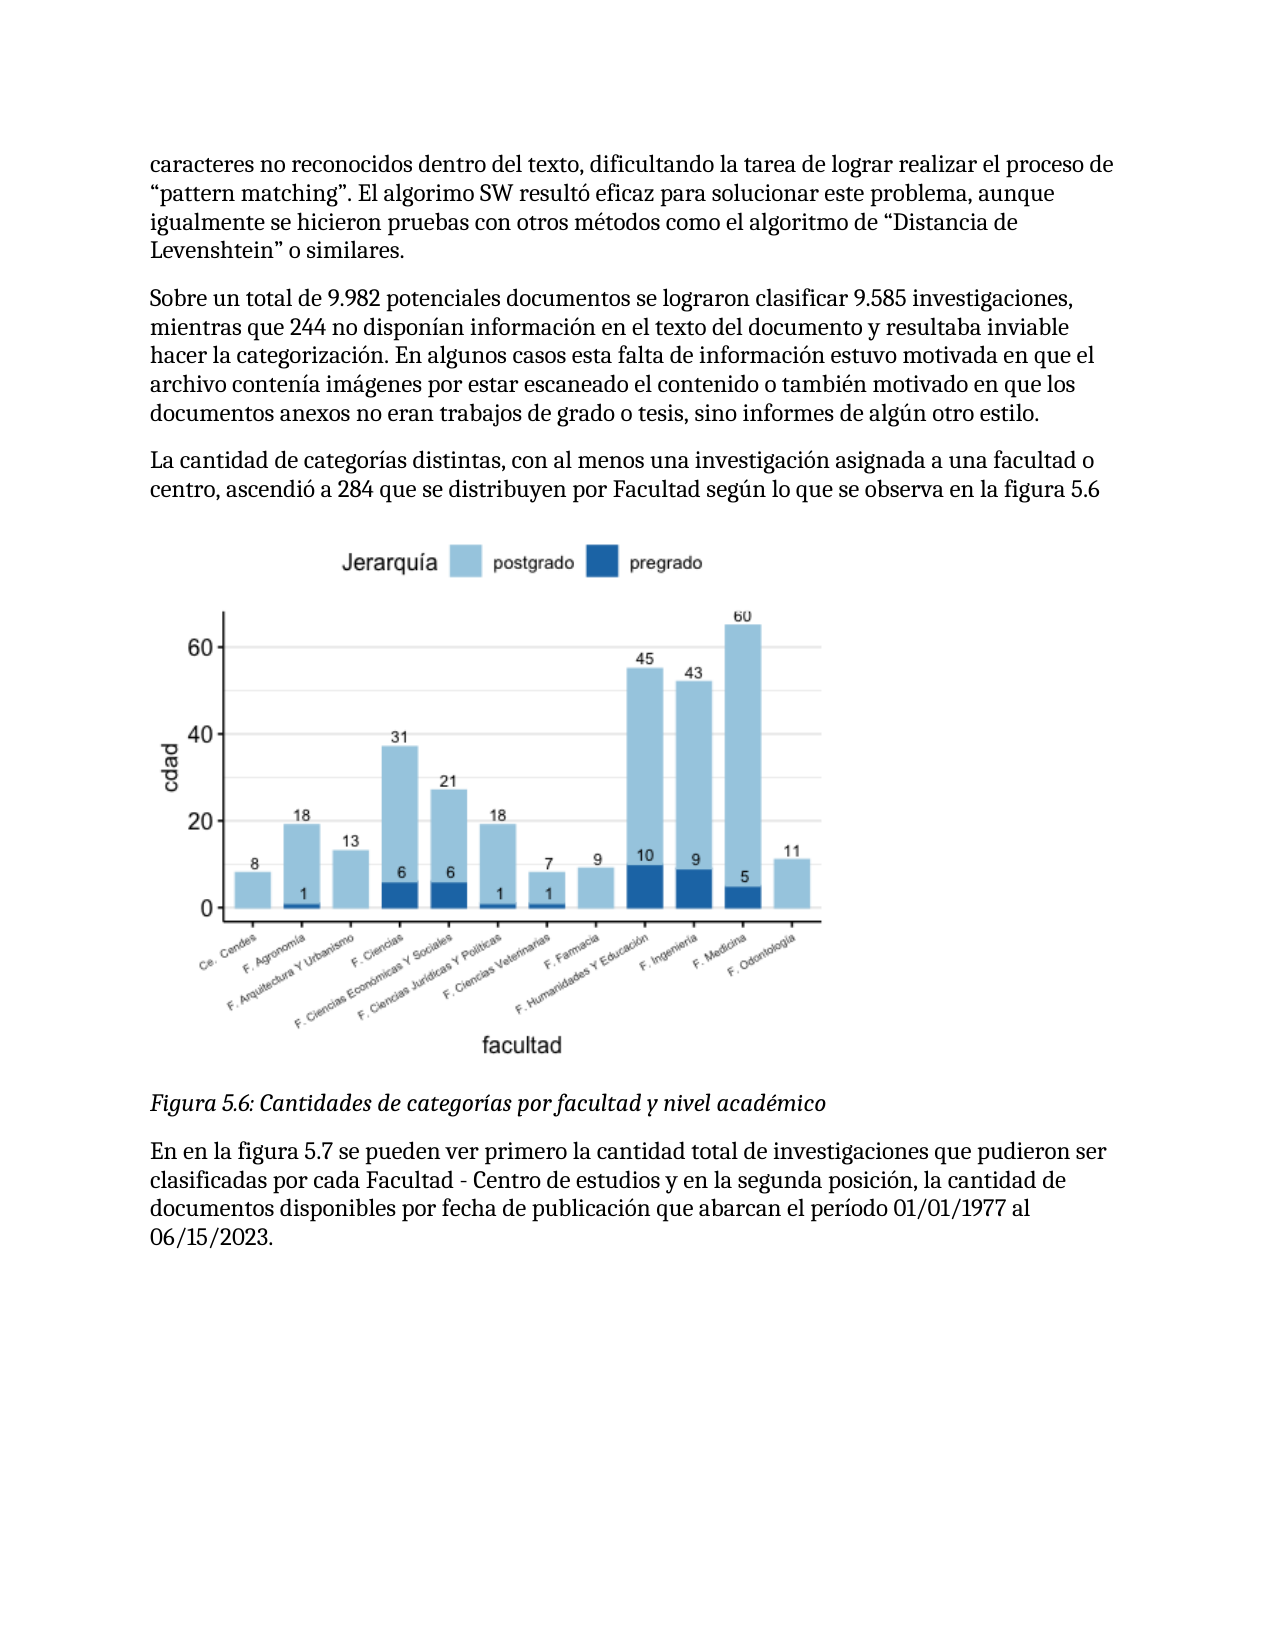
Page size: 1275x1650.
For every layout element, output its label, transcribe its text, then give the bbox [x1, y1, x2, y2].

picture [150, 522, 833, 1069]
text La cantidad de categorías distintas, con al menos una investigación asignada a una facultad o centro, ascendió a 284 que se distribuyen por Facultad según lo que se observa en la figura 5.6 [150, 446, 1125, 504]
text En en la figura 5.7 se pueden ver primero la cantidad total de investigaciones que pudieron ser clasificadas por cada Facultad - Centro de estudios y en la segunda posición, la cantidad de documentos disponibles por fecha de publicación que abarcan el período 01/01/1977 al 06/15/2023. [150, 1137, 1125, 1252]
text Figura 5.6: Cantidades de categorías por facultad y nivel académico [150, 1089, 1125, 1118]
text Sobre un total de 9.982 potenciales documentos se lograron clasificar 9.585 investigaciones, mientras que 244 no disponían información en el texto del documento y resultaba inviable hacer la categorización. En algunos casos esta falta de información estuvo motivada en que el archivo contenía imágenes por estar escaneado el contenido o también motivado en que los documentos anexos no eran trabajos de grado o tesis, sino informes de algún otro estilo. [150, 284, 1125, 427]
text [150, 150, 1125, 265]
